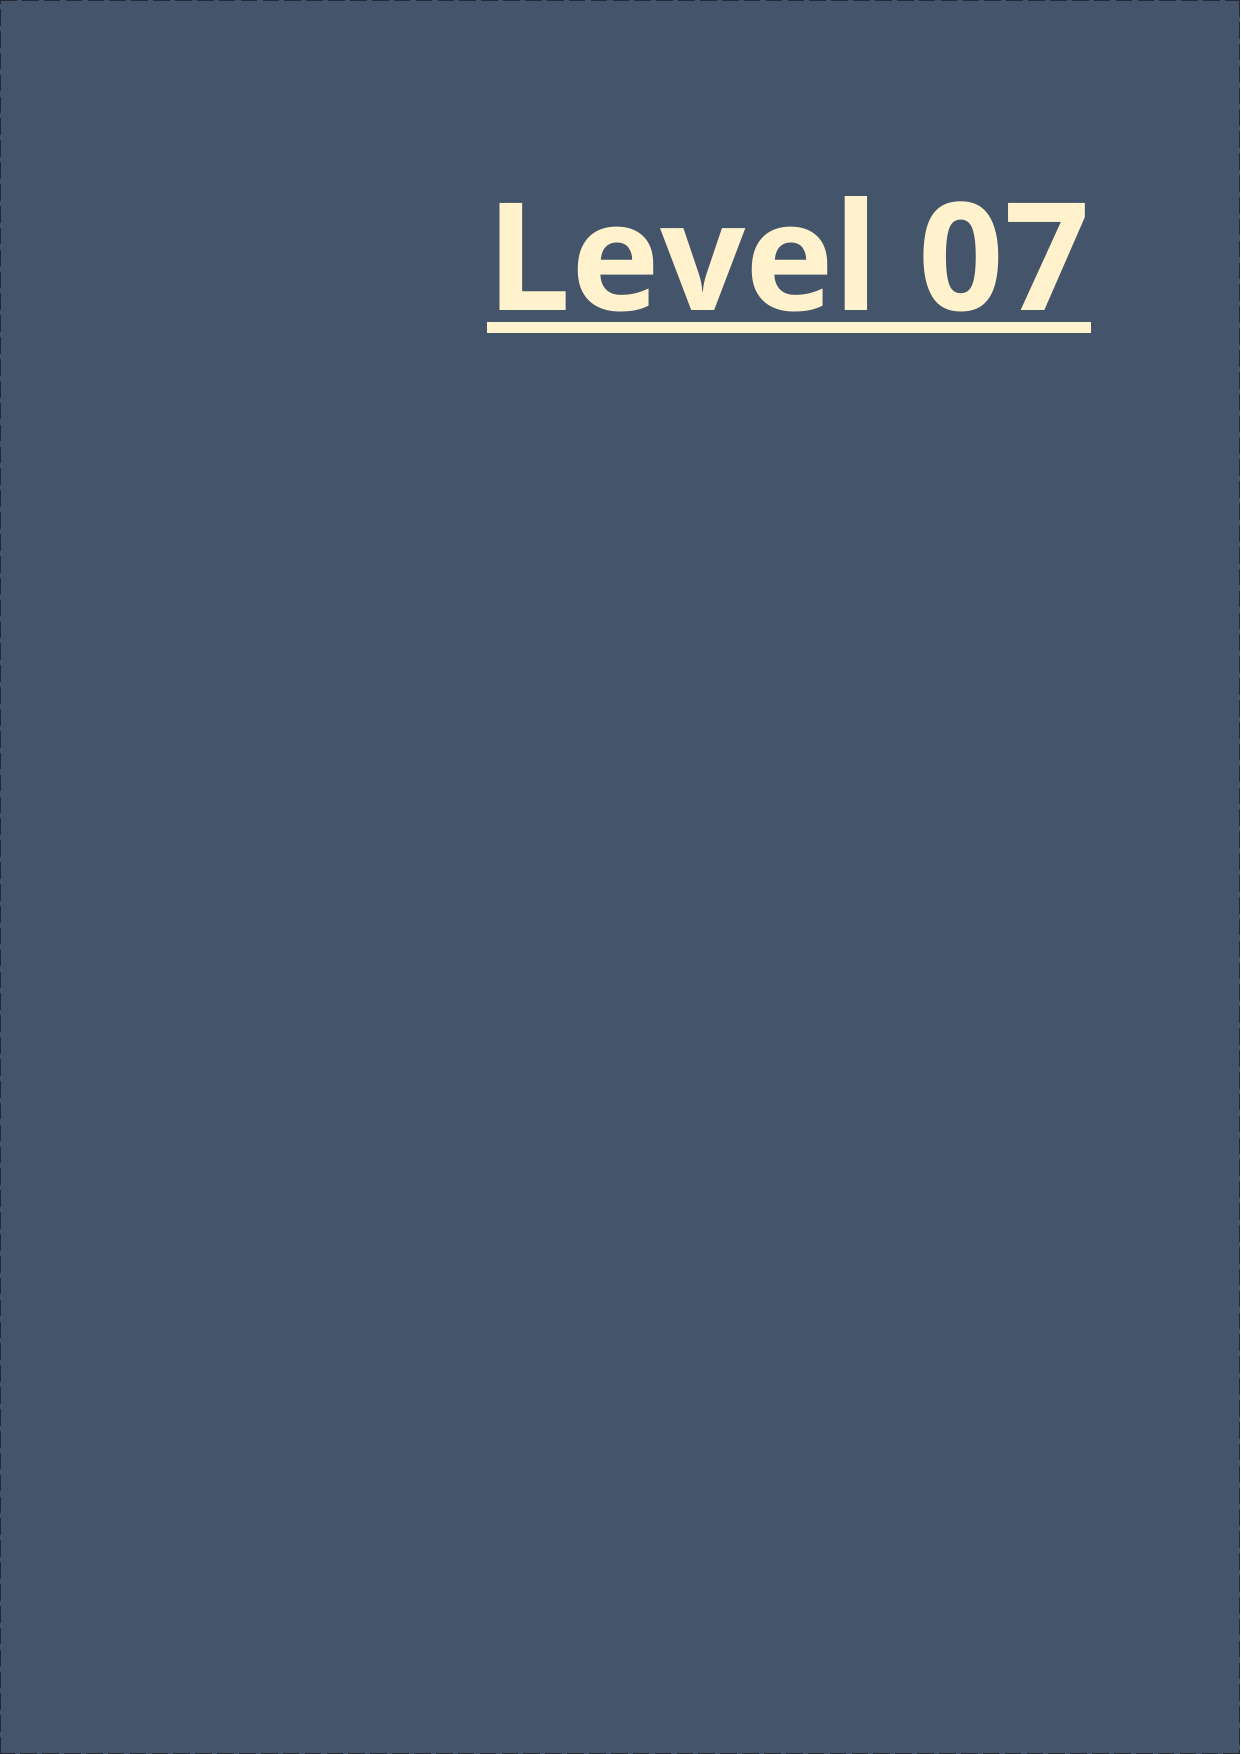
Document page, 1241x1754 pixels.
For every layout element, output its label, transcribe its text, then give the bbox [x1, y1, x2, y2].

subtitle Level 07 [150, 150, 1090, 354]
